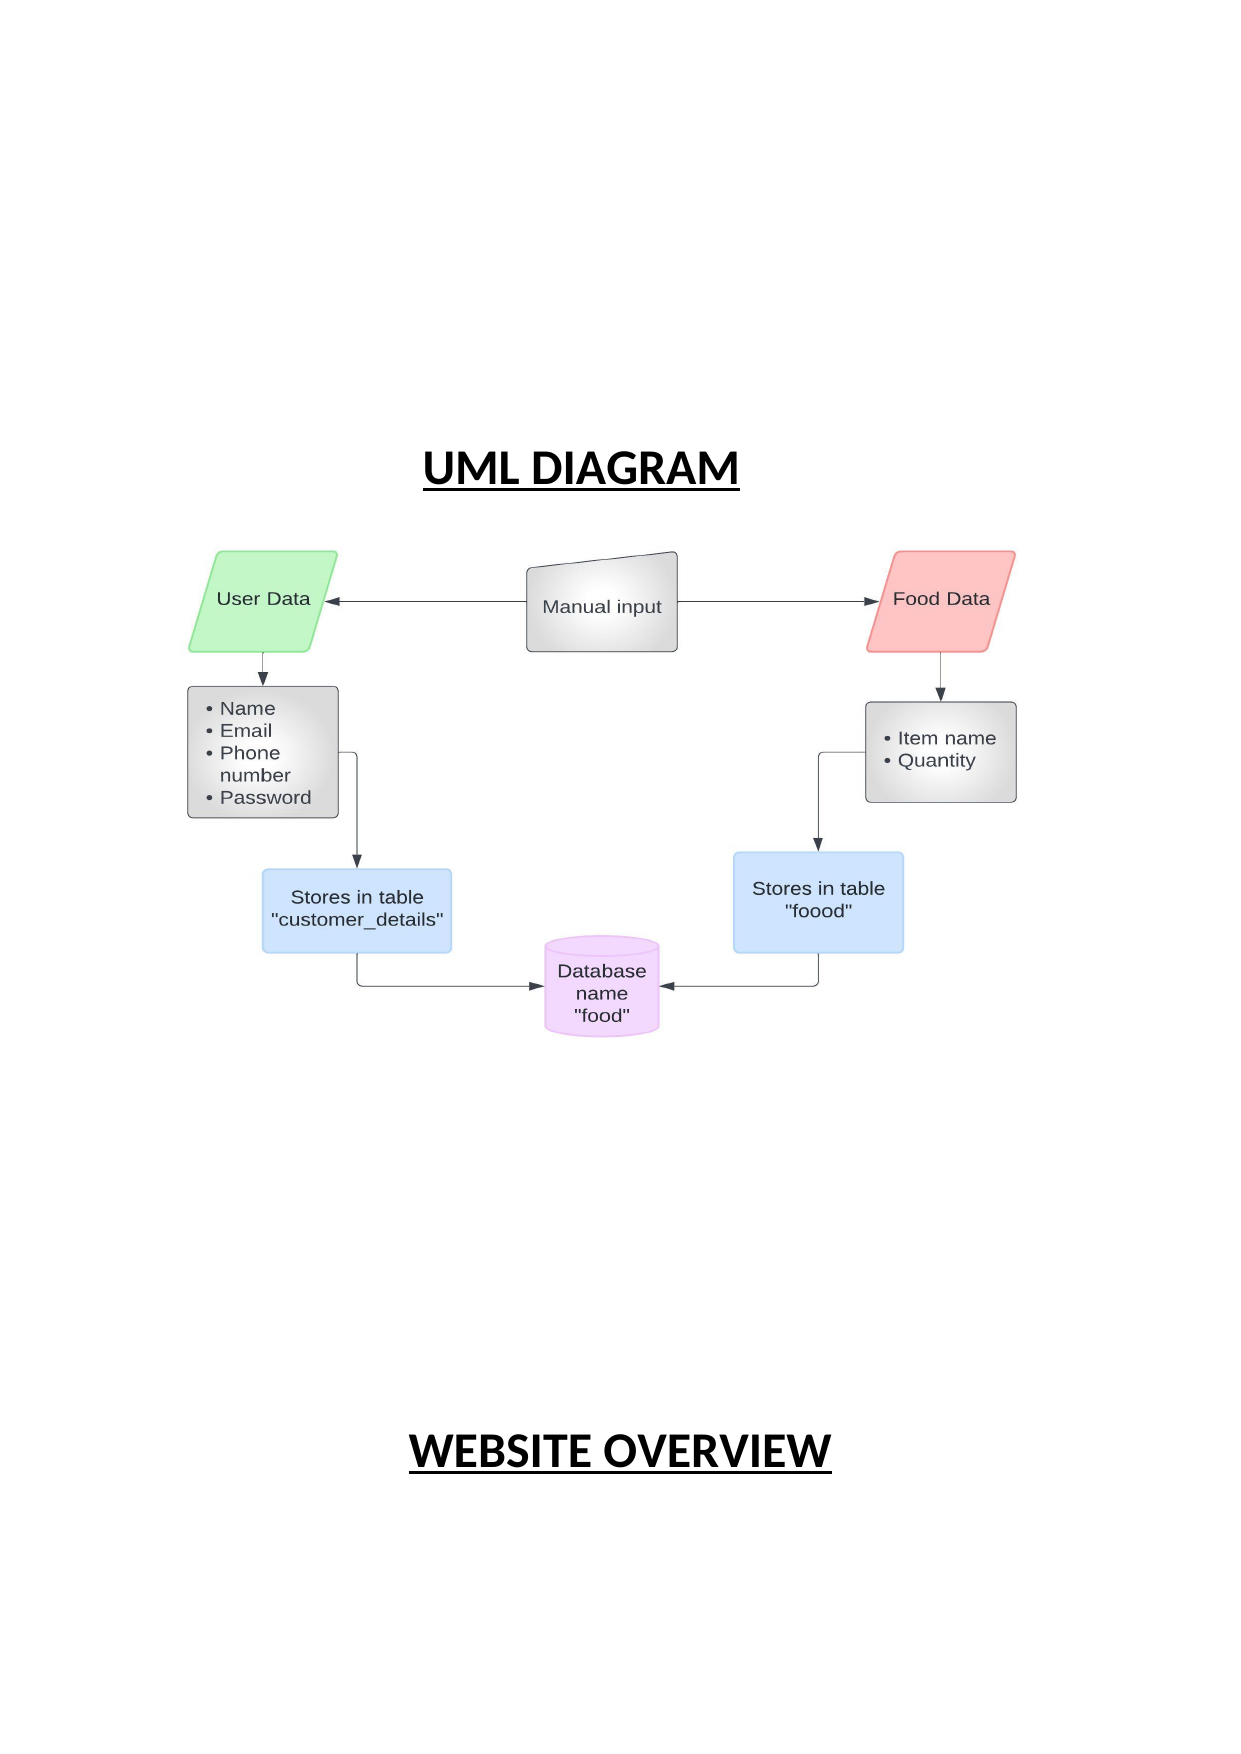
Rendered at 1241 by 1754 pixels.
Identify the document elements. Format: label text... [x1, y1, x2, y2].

picture [150, 518, 1054, 1070]
text WEBSITE OVERVIEW [150, 1419, 1090, 1480]
text UML DIAGRAM [150, 436, 1090, 497]
